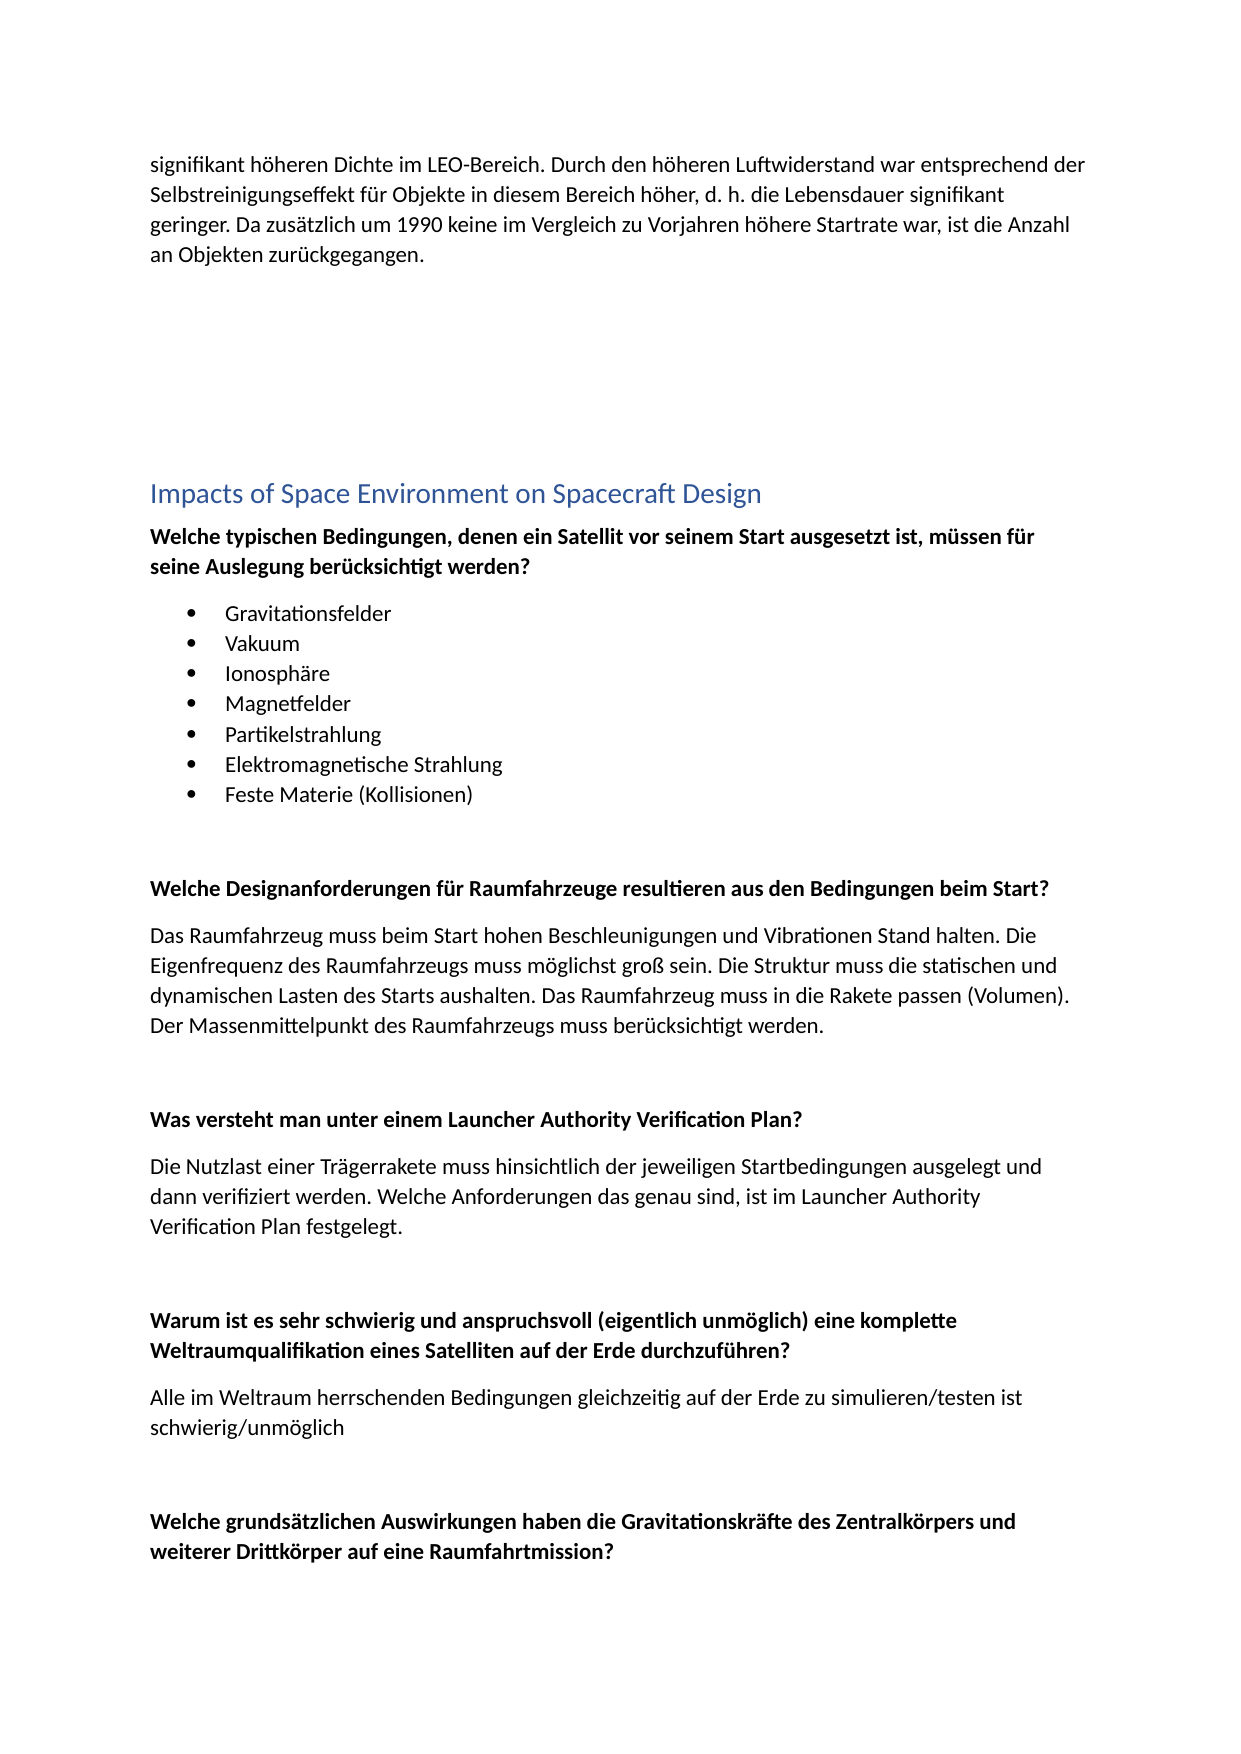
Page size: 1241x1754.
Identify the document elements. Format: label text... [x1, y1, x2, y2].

subtitle Impacts of Space Environment on Spacecraft Design [150, 475, 1090, 511]
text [150, 150, 1090, 269]
list Elektromagnetische Strahlung [187, 750, 1090, 778]
list Magnetfelder [187, 689, 1090, 717]
text Das Raumfahrzeug muss beim Start hohen Beschleunigungen und Vibrationen Stand halten. Die Eigenfrequenz des Raumfahrzeugs muss möglichst groß sein. Die Struktur muss die statischen und dynamischen Lasten des Starts aushalten. Das Raumfahrzeug muss in die Rakete passen (Volumen). Der Massenmittelpunkt des Raumfahrzeugs muss berücksichtigt werden. [150, 921, 1090, 1039]
text Die Nutzlast einer Trägerrakete muss hinsichtlich der jeweiligen Startbedingungen ausgelegt und dann verifiziert werden. Welche Anforderungen das genau sind, ist im Launcher Authority Verification Plan festgelegt. [150, 1152, 1090, 1240]
text Welche grundsätzlichen Auswirkungen haben die Gravitationskräfte des Zentralkörpers und weiterer Drittkörper auf eine Raumfahrtmission? [150, 1507, 1090, 1565]
text Was versteht man unter einem Launcher Authority Verification Plan? [150, 1105, 1090, 1133]
list Partikelstrahlung [187, 720, 1090, 748]
list Gravitationsfelder [187, 599, 1090, 627]
text Welche typischen Bedingungen, denen ein Satellit vor seinem Start ausgesetzt ist, müssen für seine Auslegung berücksichtigt werden? [150, 522, 1090, 580]
text Alle im Weltraum herrschenden Bedingungen gleichzeitig auf der Erde zu simulieren/testen ist schwierig/unmöglich [150, 1383, 1090, 1441]
list Feste Materie (Kollisionen) [187, 780, 1090, 808]
list Vakuum [187, 629, 1090, 657]
text Warum ist es sehr schwierig und anspruchsvoll (eigentlich unmöglich) eine komplette Weltraumqualifikation eines Satelliten auf der Erde durchzuführen? [150, 1306, 1090, 1364]
text Welche Designanforderungen für Raumfahrzeuge resultieren aus den Bedingungen beim Start? [150, 874, 1090, 902]
list Ionosphäre [187, 659, 1090, 687]
